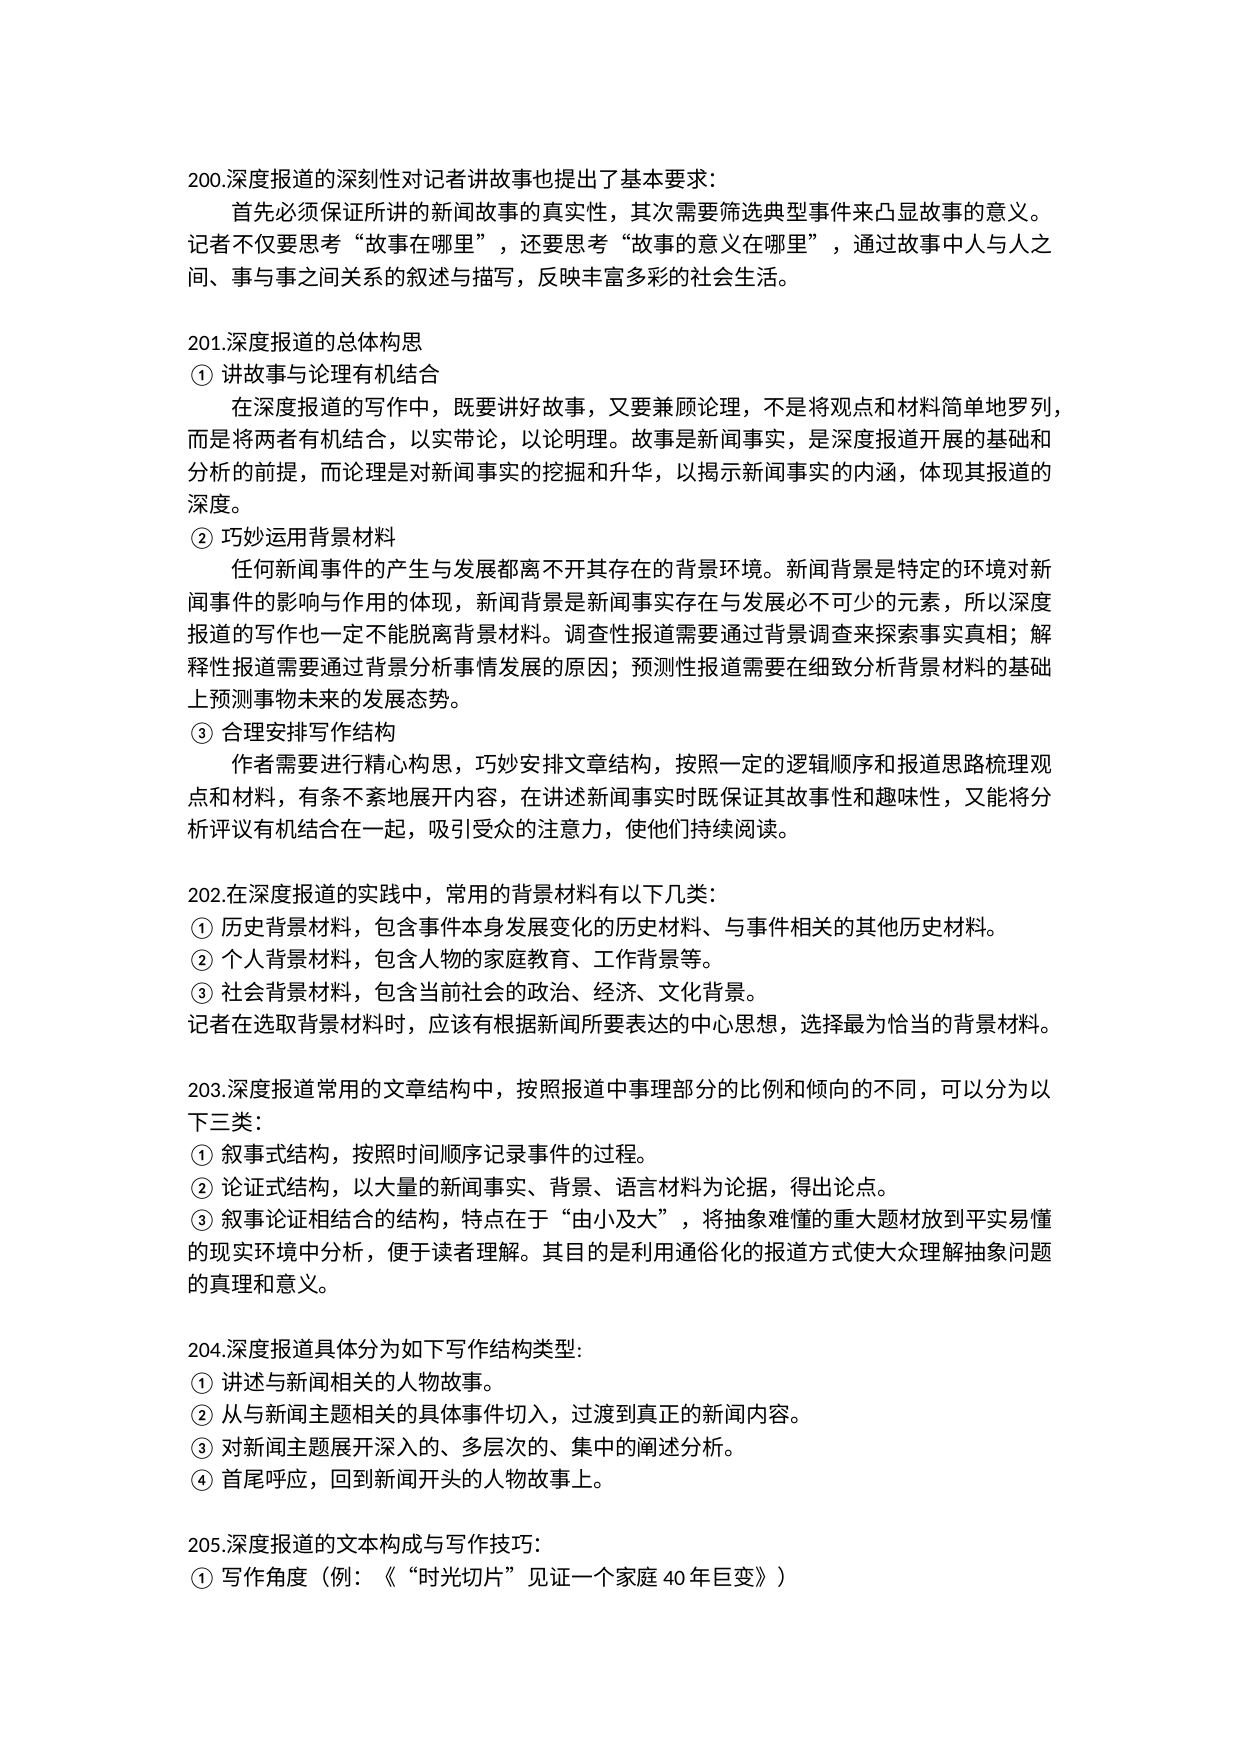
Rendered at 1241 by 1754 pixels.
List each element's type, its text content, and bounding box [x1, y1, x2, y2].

text 202.在深度报道的实践中，常用的背景材料有以下几类： [187, 877, 1053, 909]
text ①历史背景材料，包含事件本身发展变化的历史材料、与事件相关的其他历史材料。 [187, 909, 1053, 942]
text 204.深度报道具体分为如下写作结构类型: [187, 1332, 1053, 1364]
text ③叙事论证相结合的结构，特点在于“由小及大”，将抽象难懂的重大题材放到平实易懂的现实环境中分析，便于读者理解。其目的是利用通俗化的报道方式使大众理解抽象问题的真理和意义。 [187, 1202, 1053, 1299]
text ②个人背景材料，包含人物的家庭教育、工作背景等。 [187, 942, 1053, 974]
text ④首尾呼应，回到新闻开头的人物故事上。 [187, 1462, 1053, 1494]
text ①讲述与新闻相关的人物故事。 [187, 1364, 1053, 1397]
text 作者需要进行精心构思，巧妙安排文章结构，按照一定的逻辑顺序和报道思路梳理观点和材料，有条不紊地展开内容，在讲述新闻事实时既保证其故事性和趣味性，又能将分析评议有机结合在一起，吸引受众的注意力，使他们持续阅读。 [187, 747, 1053, 844]
text 201.深度报道的总体构思 [187, 324, 1053, 357]
text 在深度报道的写作中，既要讲好故事，又要兼顾论理，不是将观点和材料简单地罗列，而是将两者有机结合，以实带论，以论明理。故事是新闻事实，是深度报道开展的基础和分析的前提，而论理是对新闻事实的挖掘和升华，以揭示新闻事实的内涵，体现其报道的深度。 [187, 389, 1053, 519]
text ①写作角度（例：《“时光切片”见证一个家庭40年巨变》） [187, 1559, 1053, 1592]
text ③合理安排写作结构 [187, 714, 1053, 747]
text ③社会背景材料，包含当前社会的政治、经济、文化背景。 [187, 974, 1053, 1007]
text ①叙事式结构，按照时间顺序记录事件的过程。 [187, 1137, 1053, 1169]
text 任何新闻事件的产生与发展都离不开其存在的背景环境。新闻背景是特定的环境对新闻事件的影响与作用的体现，新闻背景是新闻事实存在与发展必不可少的元素，所以深度报道的写作也一定不能脱离背景材料。调查性报道需要通过背景调查来探索事实真相；解释性报道需要通过背景分析事情发展的原因；预测性报道需要在细致分析背景材料的基础上预测事物未来的发展态势。 [187, 552, 1053, 714]
text 203.深度报道常用的文章结构中，按照报道中事理部分的比例和倾向的不同，可以分为以下三类： [187, 1072, 1053, 1137]
text 首先必须保证所讲的新闻故事的真实性，其次需要筛选典型事件来凸显故事的意义。记者不仅要思考“故事在哪里”，还要思考“故事的意义在哪里”，通过故事中人与人之间、事与事之间关系的叙述与描写，反映丰富多彩的社会生活。 [187, 194, 1053, 292]
text 记者在选取背景材料时，应该有根据新闻所要表达的中心思想，选择最为恰当的背景材料。 [187, 1007, 1053, 1039]
text ②论证式结构，以大量的新闻事实、背景、语言材料为论据，得出论点。 [187, 1169, 1053, 1202]
text ③对新闻主题展开深入的、多层次的、集中的阐述分析。 [187, 1429, 1053, 1462]
text ②巧妙运用背景材料 [187, 519, 1053, 552]
text ①讲故事与论理有机结合 [187, 357, 1053, 389]
text 205.深度报道的文本构成与写作技巧： [187, 1527, 1053, 1559]
text 200.深度报道的深刻性对记者讲故事也提出了基本要求： [187, 162, 1053, 194]
text ②从与新闻主题相关的具体事件切入，过渡到真正的新闻内容。 [187, 1397, 1053, 1429]
